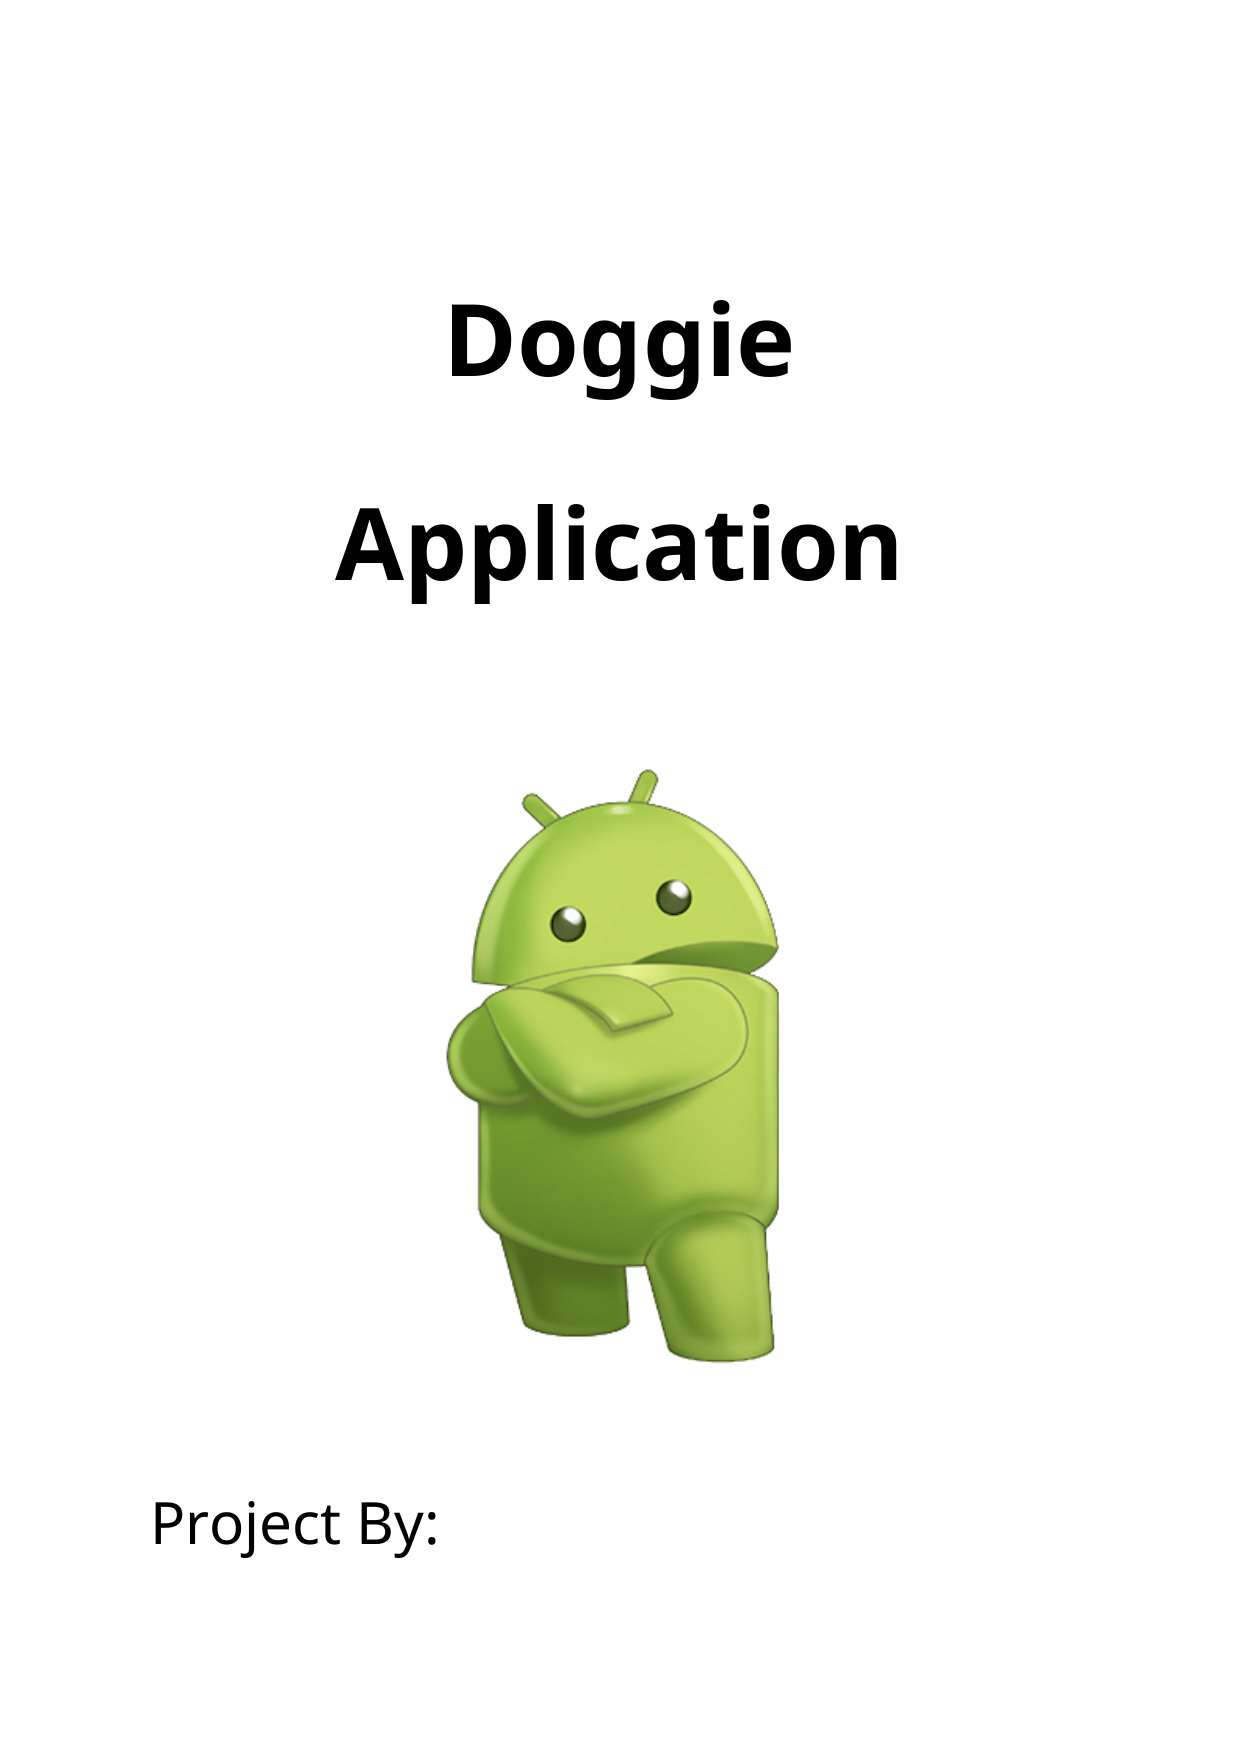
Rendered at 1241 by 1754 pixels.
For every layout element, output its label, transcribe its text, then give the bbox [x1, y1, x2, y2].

picture [439, 763, 801, 1376]
text Project By: [150, 1482, 1090, 1562]
text Doggie Application [150, 269, 1090, 610]
